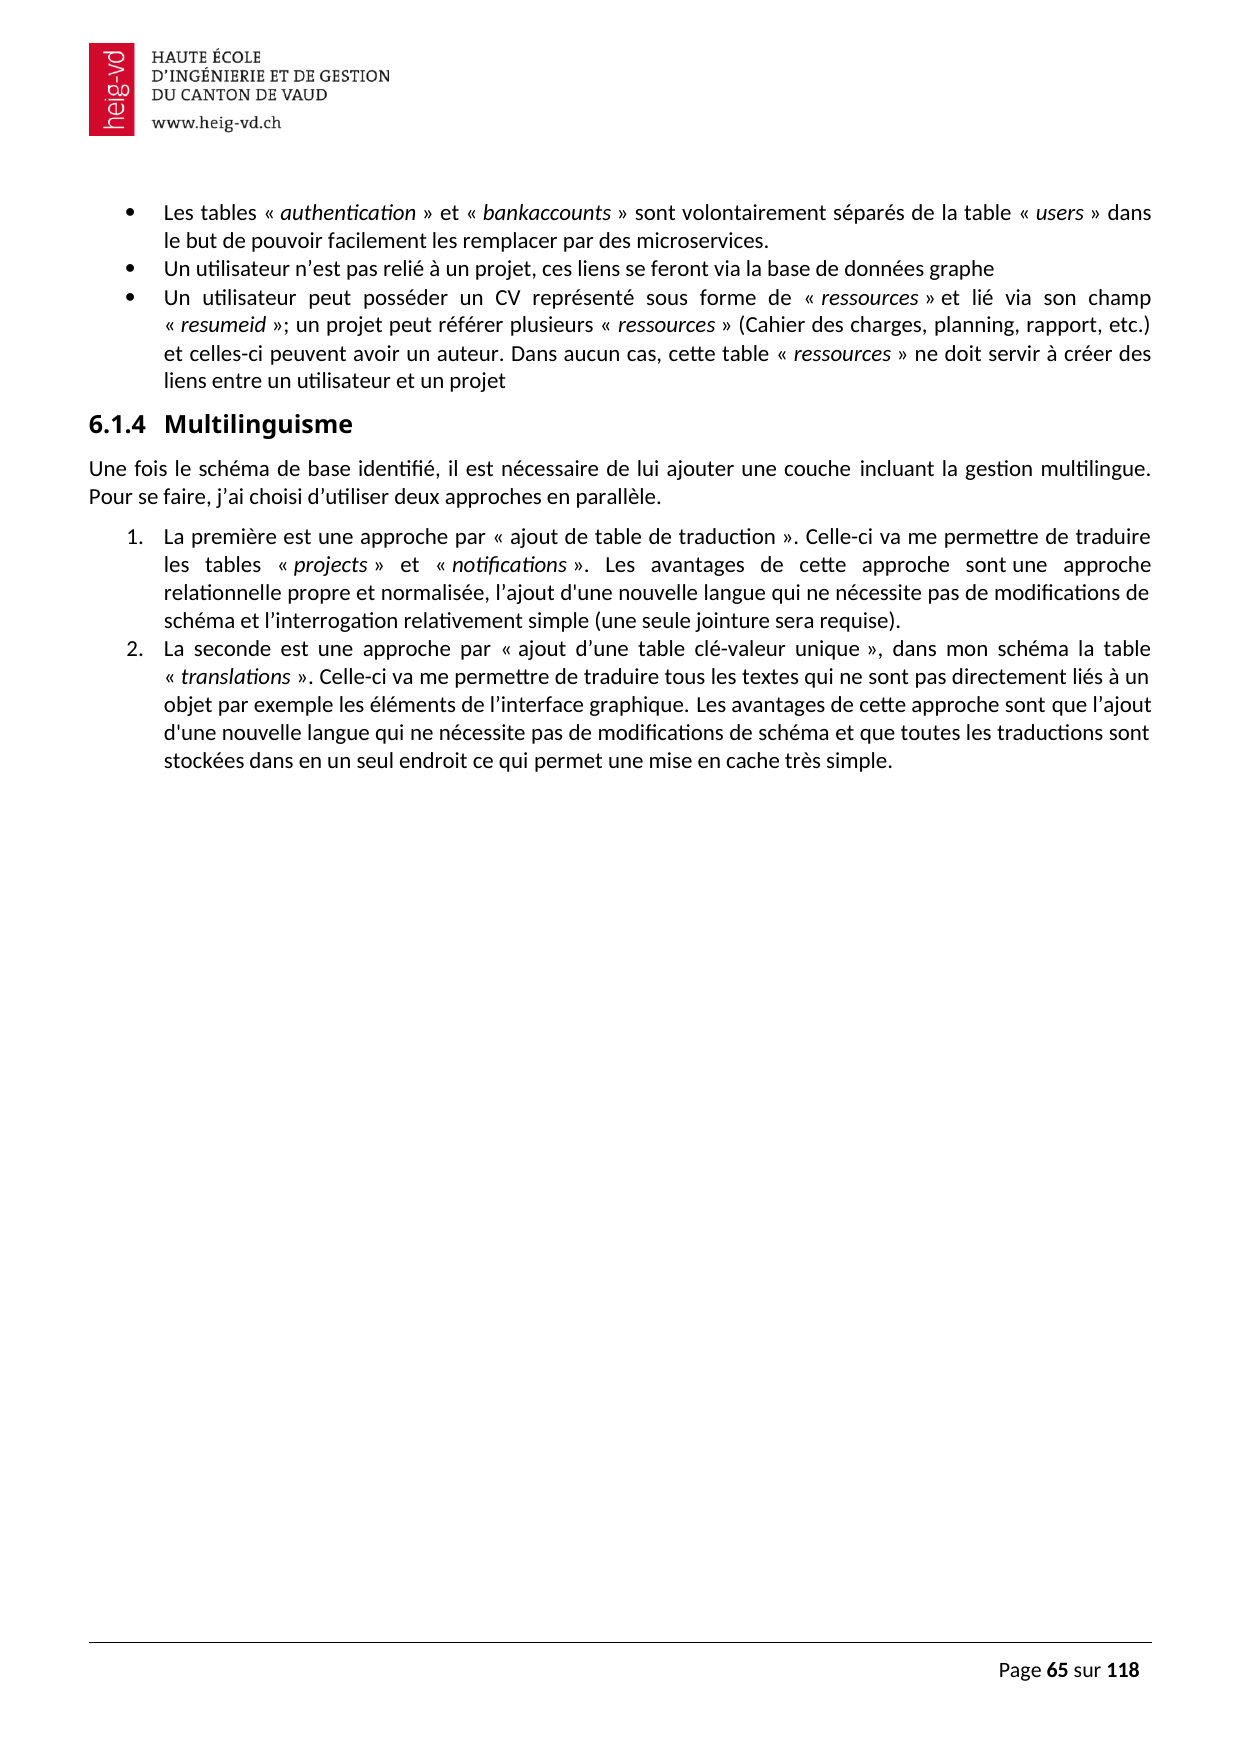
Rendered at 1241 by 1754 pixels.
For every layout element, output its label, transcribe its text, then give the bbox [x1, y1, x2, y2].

picture [89, 43, 389, 136]
list La seconde est une approche par « ajout d’une table clé-valeur unique », dans mon schéma la table « translations ». Celle-ci va me permettre de traduire tous les textes qui ne sont pas directement liés à un objet par exemple les éléments de l’interface graphique. Les avantages de cette approche sont que l’ajout d'une nouvelle langue qui ne nécessite pas de modifications de schéma et que toutes les traductions sont stockées dans en un seul endroit ce qui permet une mise en cache très simple. [126, 634, 1152, 774]
list Les tables « authentication » et « bankaccounts » sont volontairement séparés de la table « users » dans le but de pouvoir facilement les remplacer par des microservices. [126, 198, 1152, 254]
list Un utilisateur peut posséder un CV représenté sous forme de « ressources » et lié via son champ « resumeid »; un projet peut référer plusieurs « ressources » (Cahier des charges, planning, rapport, etc.) et celles-ci peuvent avoir un auteur. Dans aucun cas, cette table « ressources » ne doit servir à créer des liens entre un utilisateur et un projet [126, 283, 1152, 395]
subtitle Multilinguisme [89, 407, 1152, 441]
list La première est une approche par « ajout de table de traduction ». Celle-ci va me permettre de traduire les tables « projects » et « notifications ». Les avantages de cette approche sont une approche relationnelle propre et normalisée, l’ajout d'une nouvelle langue qui ne nécessite pas de modifications de schéma et l’interrogation relativement simple (une seule jointure sera requise). [126, 522, 1152, 634]
text Une fois le schéma de base identifié, il est nécessaire de lui ajouter une couche incluant la gestion multilingue. Pour se faire, j’ai choisi d’utiliser deux approches en parallèle. [89, 454, 1152, 510]
list Un utilisateur n’est pas relié à un projet, ces liens se feront via la base de données graphe [126, 254, 1152, 283]
